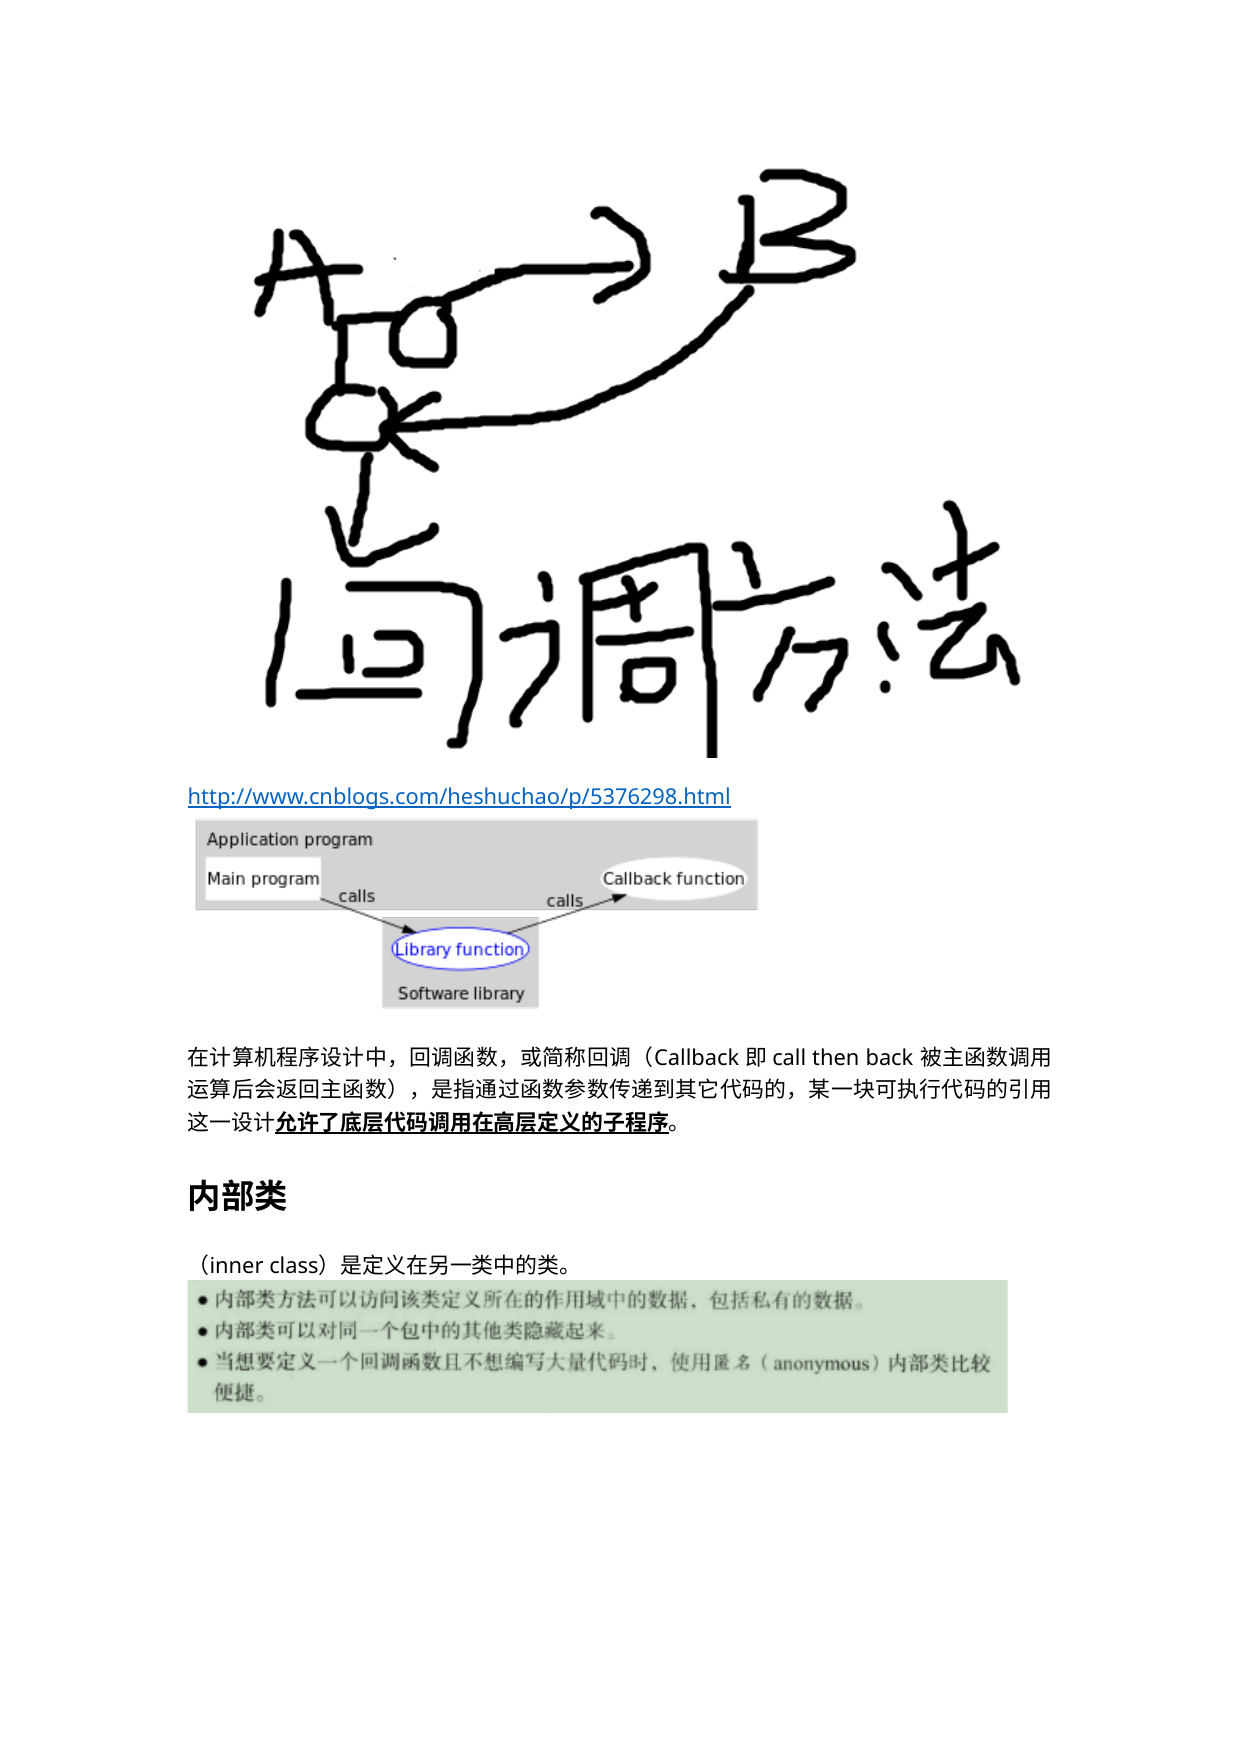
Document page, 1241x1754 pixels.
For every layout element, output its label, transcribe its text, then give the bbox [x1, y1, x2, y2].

text （inner class）是定义在另一类中的类。 [187, 1248, 1053, 1280]
text 内部类 [187, 1162, 1053, 1227]
picture [187, 1280, 1008, 1413]
picture [187, 812, 766, 1028]
text http://www.cnblogs.com/heshuchao/p/5376298.html [187, 779, 1053, 812]
text 在计算机程序设计中，回调函数，或简称回调（Callback 即call then back 被主函数调用运算后会返回主函数），是指通过函数参数传递到其它代码的，某一块可执行代码的引用。这一设计允许了底层代码调用在高层定义的子程序。 [187, 1039, 1053, 1137]
picture [187, 162, 1054, 758]
